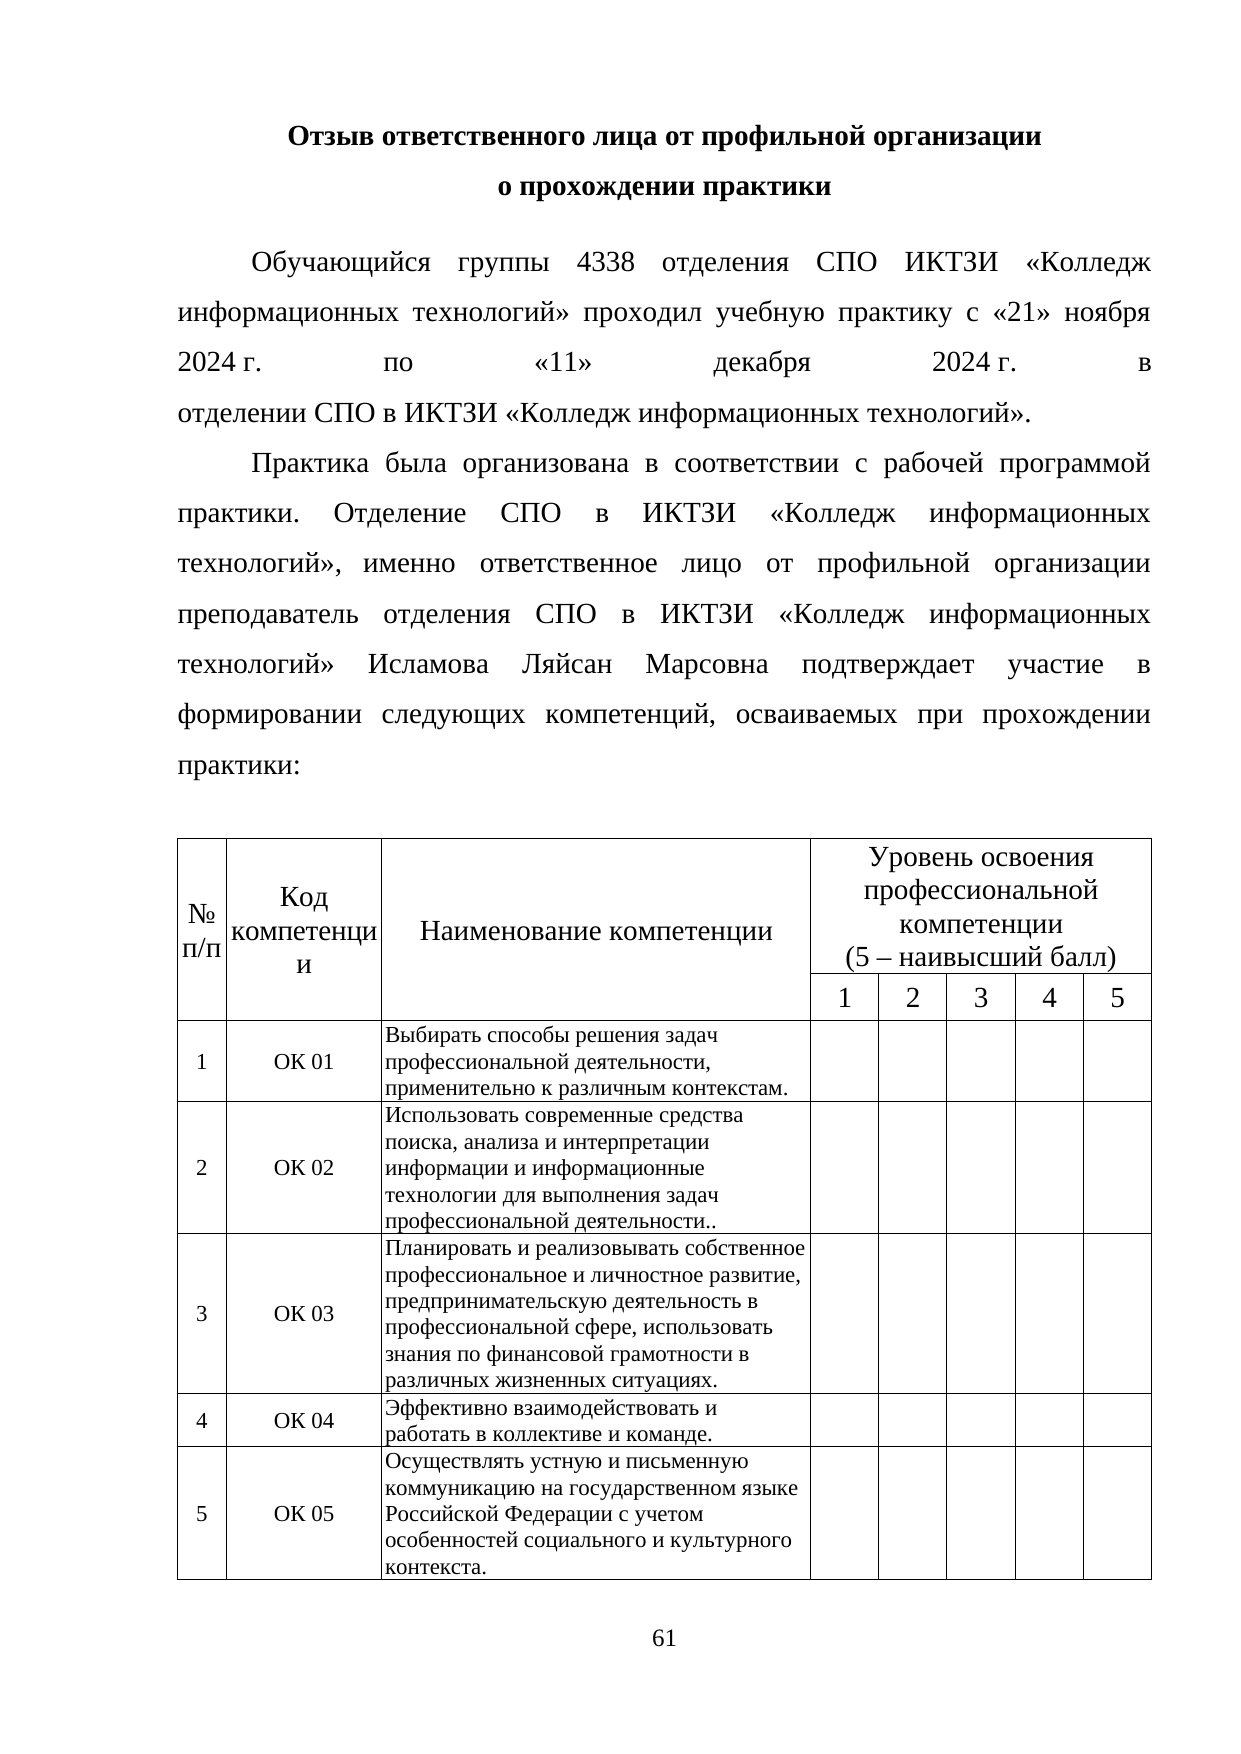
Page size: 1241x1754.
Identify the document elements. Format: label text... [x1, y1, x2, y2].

table_cell [879, 1102, 946, 1233]
table_cell [879, 1447, 946, 1579]
table_cell [947, 1102, 1015, 1233]
table_cell 1 [811, 974, 878, 1020]
table_header Уровень освоения профессиональной компетенции (5 – наивысший балл) [811, 839, 1151, 973]
text Обучающийся группы 4338 отделения СПО ИКТЗИ «Колледж информационных технологий» проходил учебную практику с «21» ноября 2024 г. по «11» декабря 2024 г. в отделении СПО в ИКТЗИ «Колледж информационных технологий». [177, 244, 1152, 428]
text Отзыв ответственного лица от профильной организации о прохождении практики [177, 118, 1152, 202]
table_cell [1084, 1447, 1151, 1579]
table_header Наименование компетенции [382, 839, 810, 1020]
table_cell 3 [178, 1234, 226, 1392]
table_cell 2 [879, 974, 946, 1020]
table_cell 2 [178, 1102, 226, 1233]
table_cell [947, 1021, 1015, 1101]
table_cell [1016, 1447, 1083, 1579]
table_cell ОК 02 [227, 1102, 381, 1233]
table_header № п/п [178, 839, 226, 1020]
table_cell Выбирать способы решения задач профессиональной деятельности, применительно к различным контекстам. [382, 1021, 810, 1101]
table_cell [1016, 1394, 1083, 1446]
table_cell [811, 1234, 878, 1392]
table_cell 4 [1016, 974, 1083, 1020]
table_cell 5 [1084, 974, 1151, 1020]
table_cell [879, 1394, 946, 1446]
table_cell [811, 1394, 878, 1446]
table_cell [1084, 1394, 1151, 1446]
table_header Код компетенции [227, 839, 381, 1020]
table_cell [811, 1447, 878, 1579]
table_cell [947, 1394, 1015, 1446]
text Практика была организована в соответствии с рабочей программой практики. Отделение СПО в ИКТЗИ «Колледж информационных технологий», именно ответственное лицо от профильной организации преподаватель отделения СПО в ИКТЗИ «Колледж информационных технологий» Исламова Ляйсан Марсовна подтверждает участие в формировании следующих компетенций, осваиваемых при прохождении практики: [177, 445, 1152, 823]
table_cell [1084, 1021, 1151, 1101]
table_cell [811, 1102, 878, 1233]
table_cell [947, 1234, 1015, 1392]
table_cell [1016, 1021, 1083, 1101]
table_cell [811, 1021, 878, 1101]
table_cell [1016, 1102, 1083, 1233]
table_cell Планировать и реализовывать собственное профессиональное и личностное развитие, предпринимательскую деятельность в профессиональной сфере, использовать знания по финансовой грамотности в различных жизненных ситуациях. [382, 1234, 810, 1392]
table_cell [879, 1021, 946, 1101]
table_cell 3 [947, 974, 1015, 1020]
table_cell [947, 1447, 1015, 1579]
table_cell Осуществлять устную и письменную коммуникацию на государственном языке Российской Федерации с учетом особенностей социального и культурного контекста. [382, 1447, 810, 1579]
table_cell Использовать современные средства поиска, анализа и интерпретации информации и информационные технологии для выполнения задач профессиональной деятельности.. [382, 1102, 810, 1233]
table_cell ОК 03 [227, 1234, 381, 1392]
table_cell 1 [178, 1021, 226, 1101]
table_cell ОК 05 [227, 1447, 381, 1579]
table_cell ОК 01 [227, 1021, 381, 1101]
table_cell [1084, 1102, 1151, 1233]
table_cell [1084, 1234, 1151, 1392]
table_cell [879, 1234, 946, 1392]
table_cell ОК 04 [227, 1394, 381, 1446]
table_cell 5 [178, 1447, 226, 1579]
table_cell 4 [178, 1394, 226, 1446]
table_cell Эффективно взаимодействовать и работать в коллективе и команде. [382, 1394, 810, 1446]
table_cell [1016, 1234, 1083, 1392]
